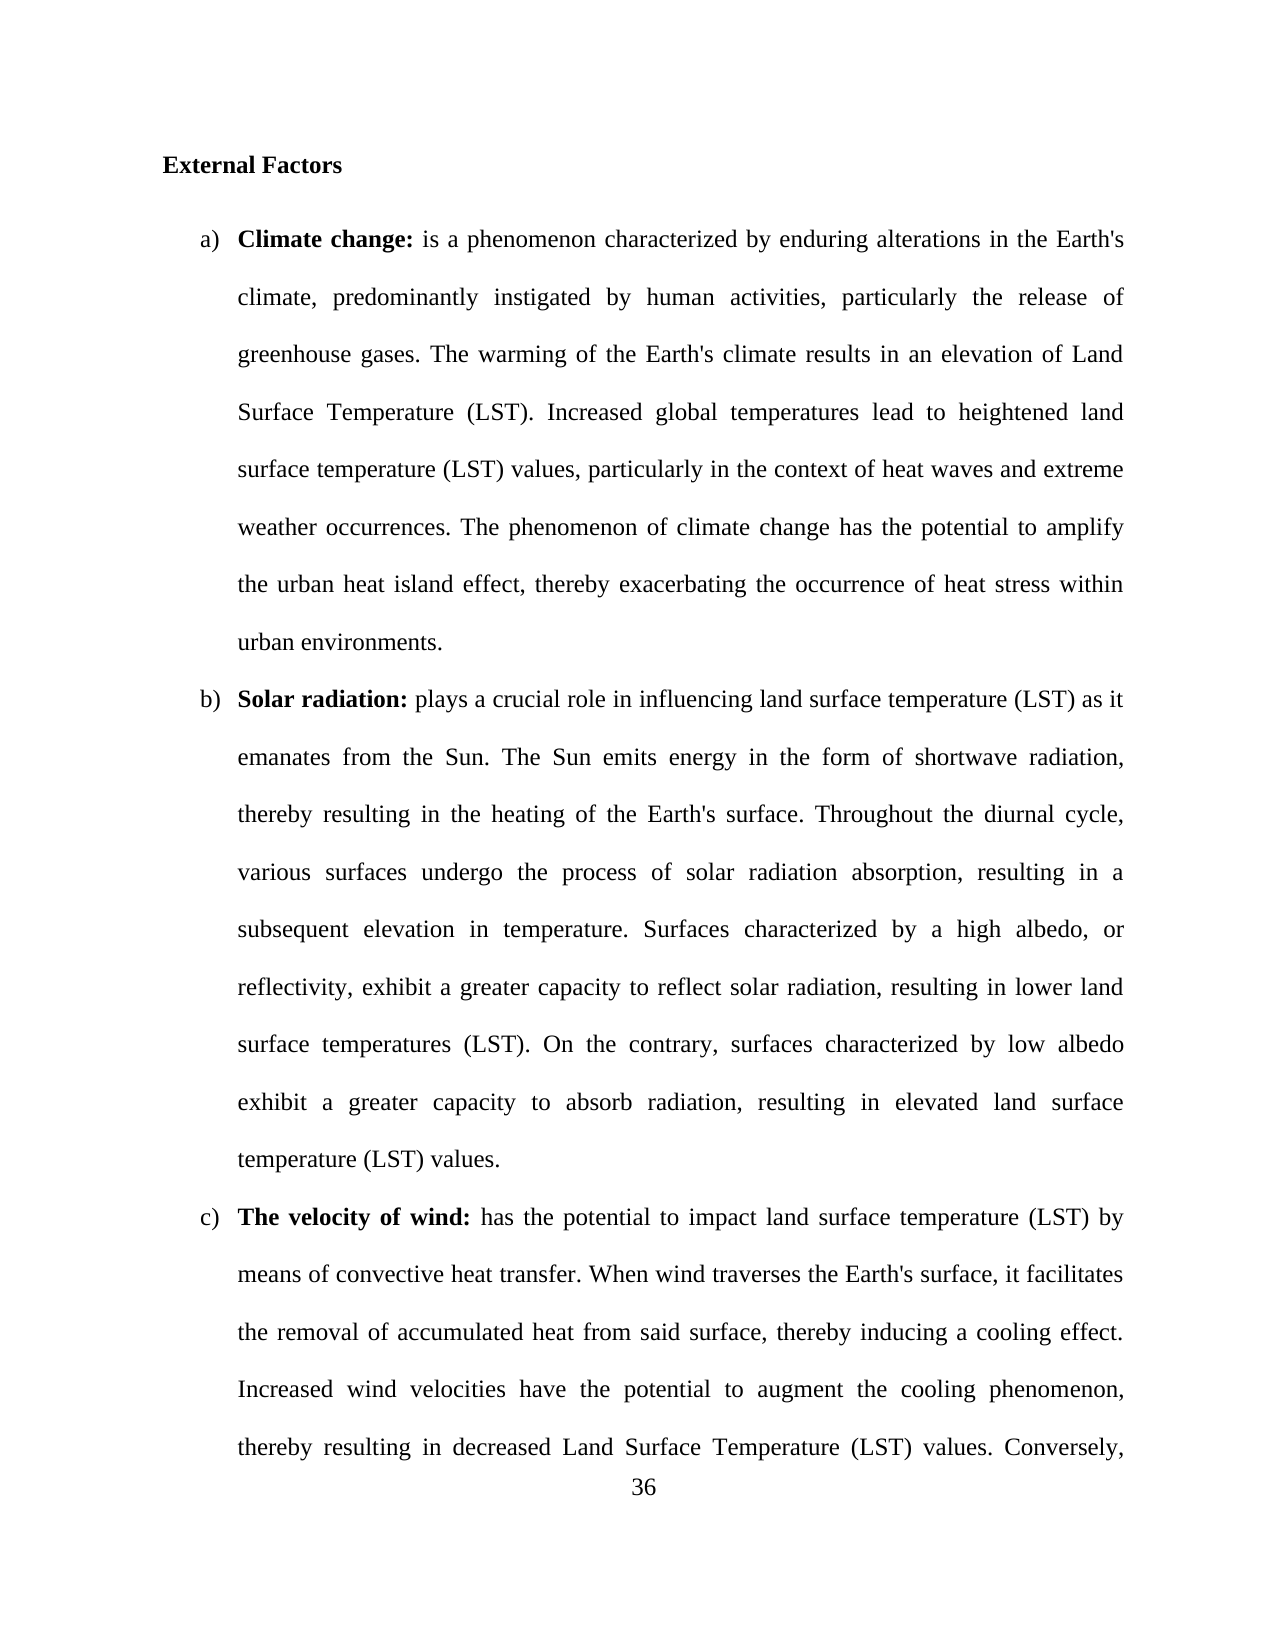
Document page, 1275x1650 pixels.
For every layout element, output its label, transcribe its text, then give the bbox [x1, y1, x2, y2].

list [200, 1202, 1125, 1460]
list Solar radiation: plays a crucial role in influencing land surface temperature (LST) as it emanates from the Sun. The Sun emits energy in the form of shortwave radiation, thereby resulting in the heating of the Earth's surface. Throughout the diurnal cycle, various surfaces undergo the process of solar radiation absorption, resulting in a subsequent elevation in temperature. Surfaces characterized by a high albedo, or reflectivity, exhibit a greater capacity to reflect solar radiation, resulting in lower land surface temperatures (LST). On the contrary, surfaces characterized by low albedo exhibit a greater capacity to absorb radiation, resulting in elevated land surface temperature (LST) values. [200, 684, 1125, 1173]
list Climate change: is a phenomenon characterized by enduring alterations in the Earth's climate, predominantly instigated by human activities, particularly the release of greenhouse gases. The warming of the Earth's climate results in an elevation of Land Surface Temperature (LST). Increased global temperatures lead to heightened land surface temperature (LST) values, particularly in the context of heat waves and extreme weather occurrences. The phenomenon of climate change has the potential to amplify the urban heat island effect, thereby exacerbating the occurrence of heat stress within urban environments. [200, 224, 1125, 655]
text External Factors [162, 150, 1125, 179]
